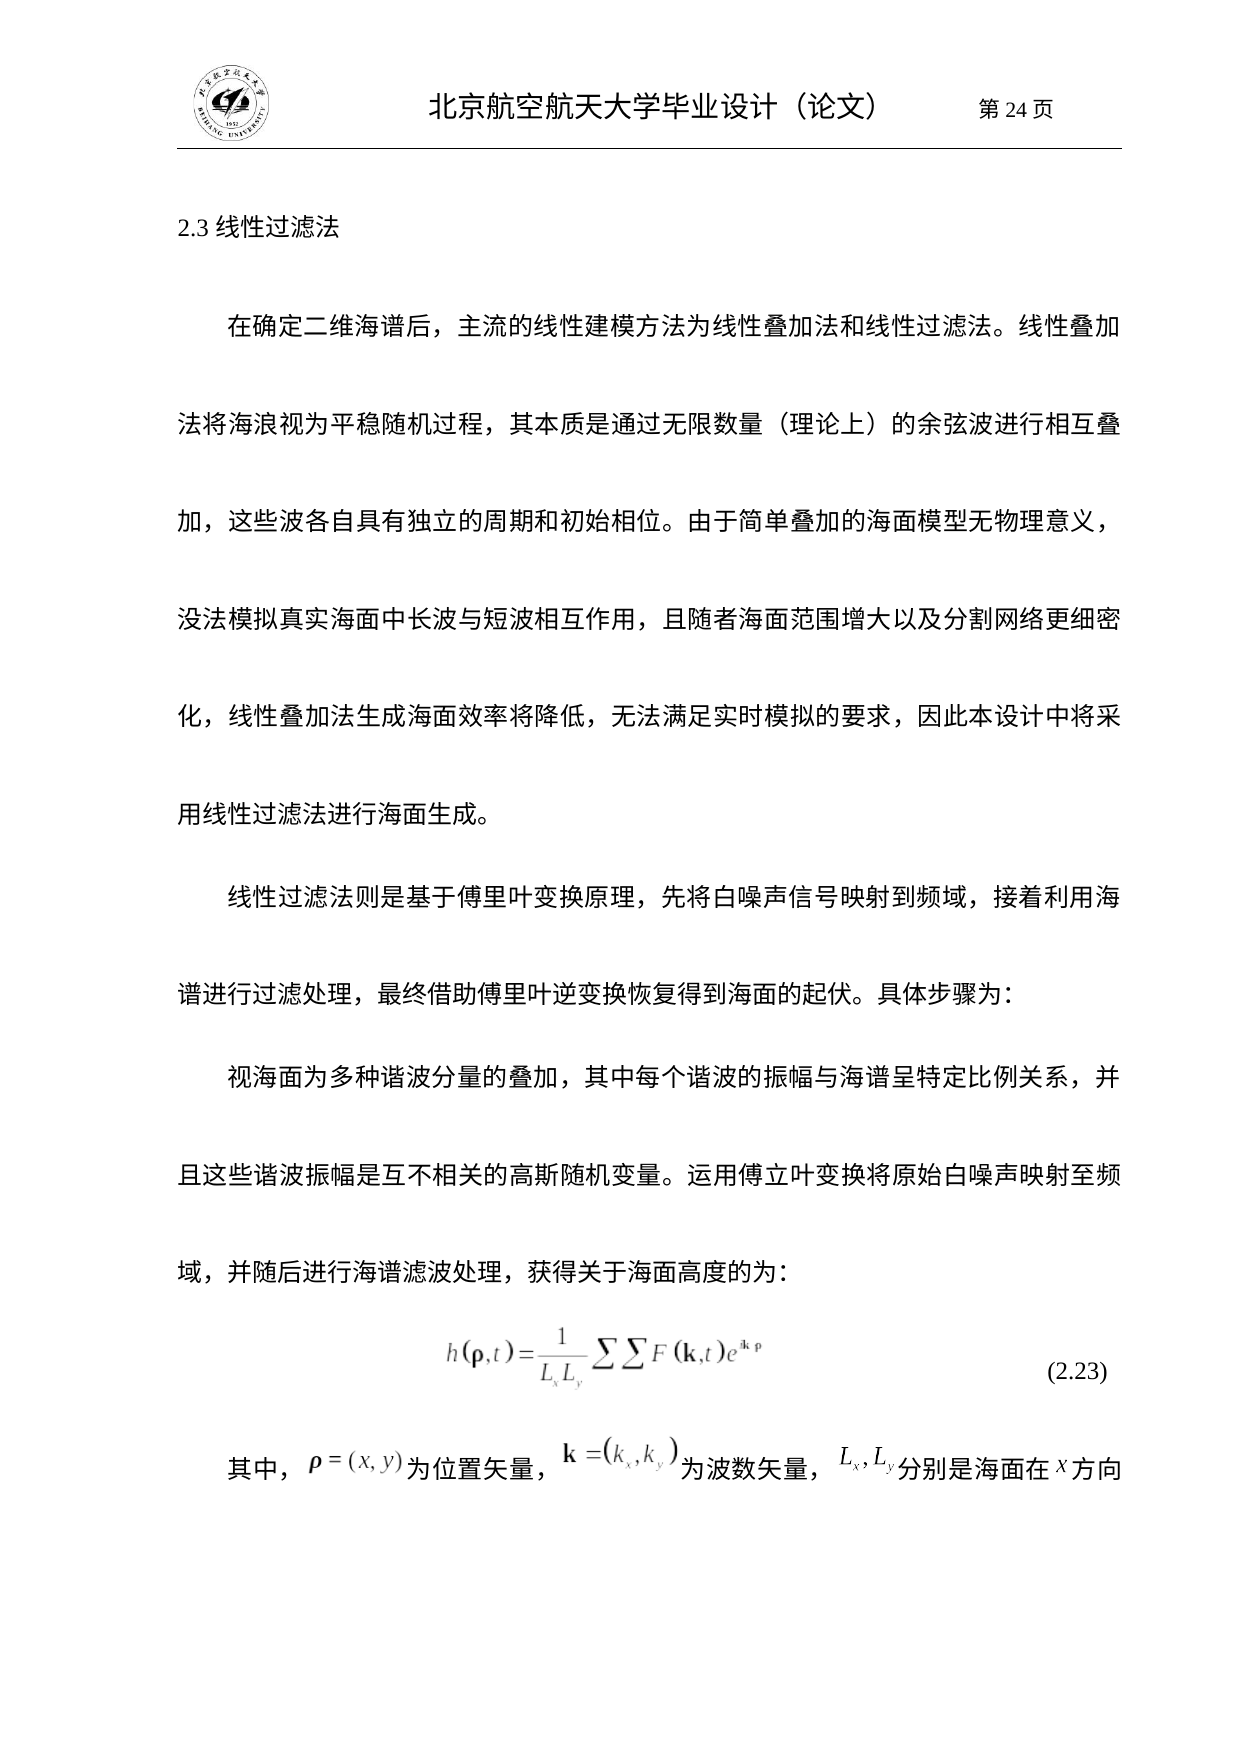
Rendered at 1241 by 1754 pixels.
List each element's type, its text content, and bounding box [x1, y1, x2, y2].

text 其中，为位置矢量，为波数矢量，分别是海面在方向和方向的长度。频域复幅度可以表示为： [177, 1433, 1122, 1498]
text 线性过滤法则是基于傅里叶变换原理，先将白噪声信号映射到频域，接着利用海谱进行过滤处理，最终借助傅里叶逆变换恢复得到海面的起伏。具体步骤为： [177, 863, 1122, 1025]
table_header [177, 1322, 986, 1433]
subtitle 2.3 线性过滤法 [177, 193, 1122, 258]
picture [193, 65, 269, 141]
text 在确定二维海谱后，主流的线性建模方法为线性叠加法和线性过滤法。线性叠加法将海浪视为平稳随机过程，其本质是通过无限数量（理论上）的余弦波进行相互叠加，这些波各自具有独立的周期和初始相位。由于简单叠加的海面模型无物理意义，没法模拟真实海面中长波与短波相互作用，且随者海面范围增大以及分割网络更细密化，线性叠加法生成海面效率将降低，无法满足实时模拟的要求，因此本设计中将采用线性过滤法进行海面生成。 [177, 292, 1122, 845]
text 视海面为多种谐波分量的叠加，其中每个谐波的振幅与海谱呈特定比例关系，并且这些谐波振幅是互不相关的高斯随机变量。运用傅立叶变换将原始白噪声映射至频域，并随后进行海谱滤波处理，获得关于海面高度的为： [177, 1043, 1122, 1303]
